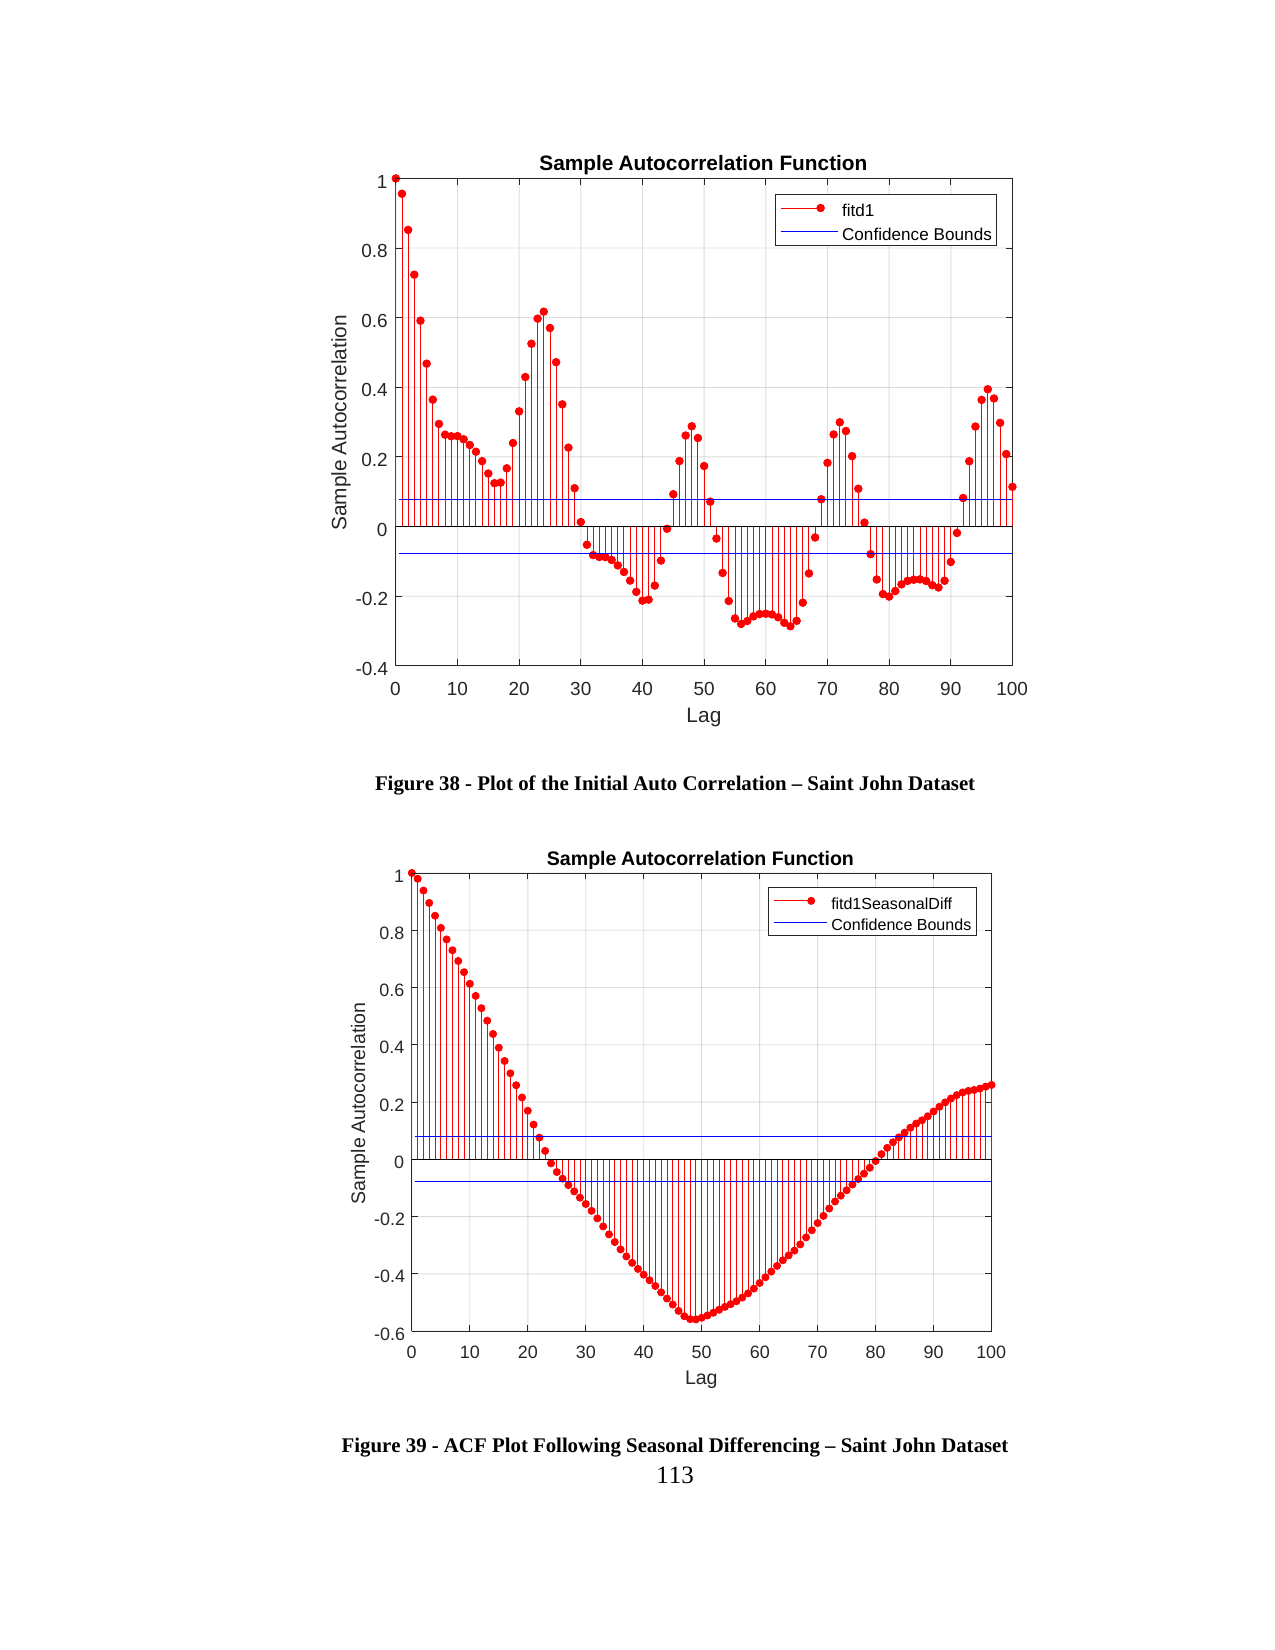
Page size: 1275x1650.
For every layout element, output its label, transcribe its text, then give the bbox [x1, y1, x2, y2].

text Figure - Plot of the Initial Auto Correlation – Saint John Dataset [225, 771, 1125, 795]
text Figure - ACF Plot Following Seasonal Differencing – Saint John Dataset [225, 1432, 1125, 1457]
